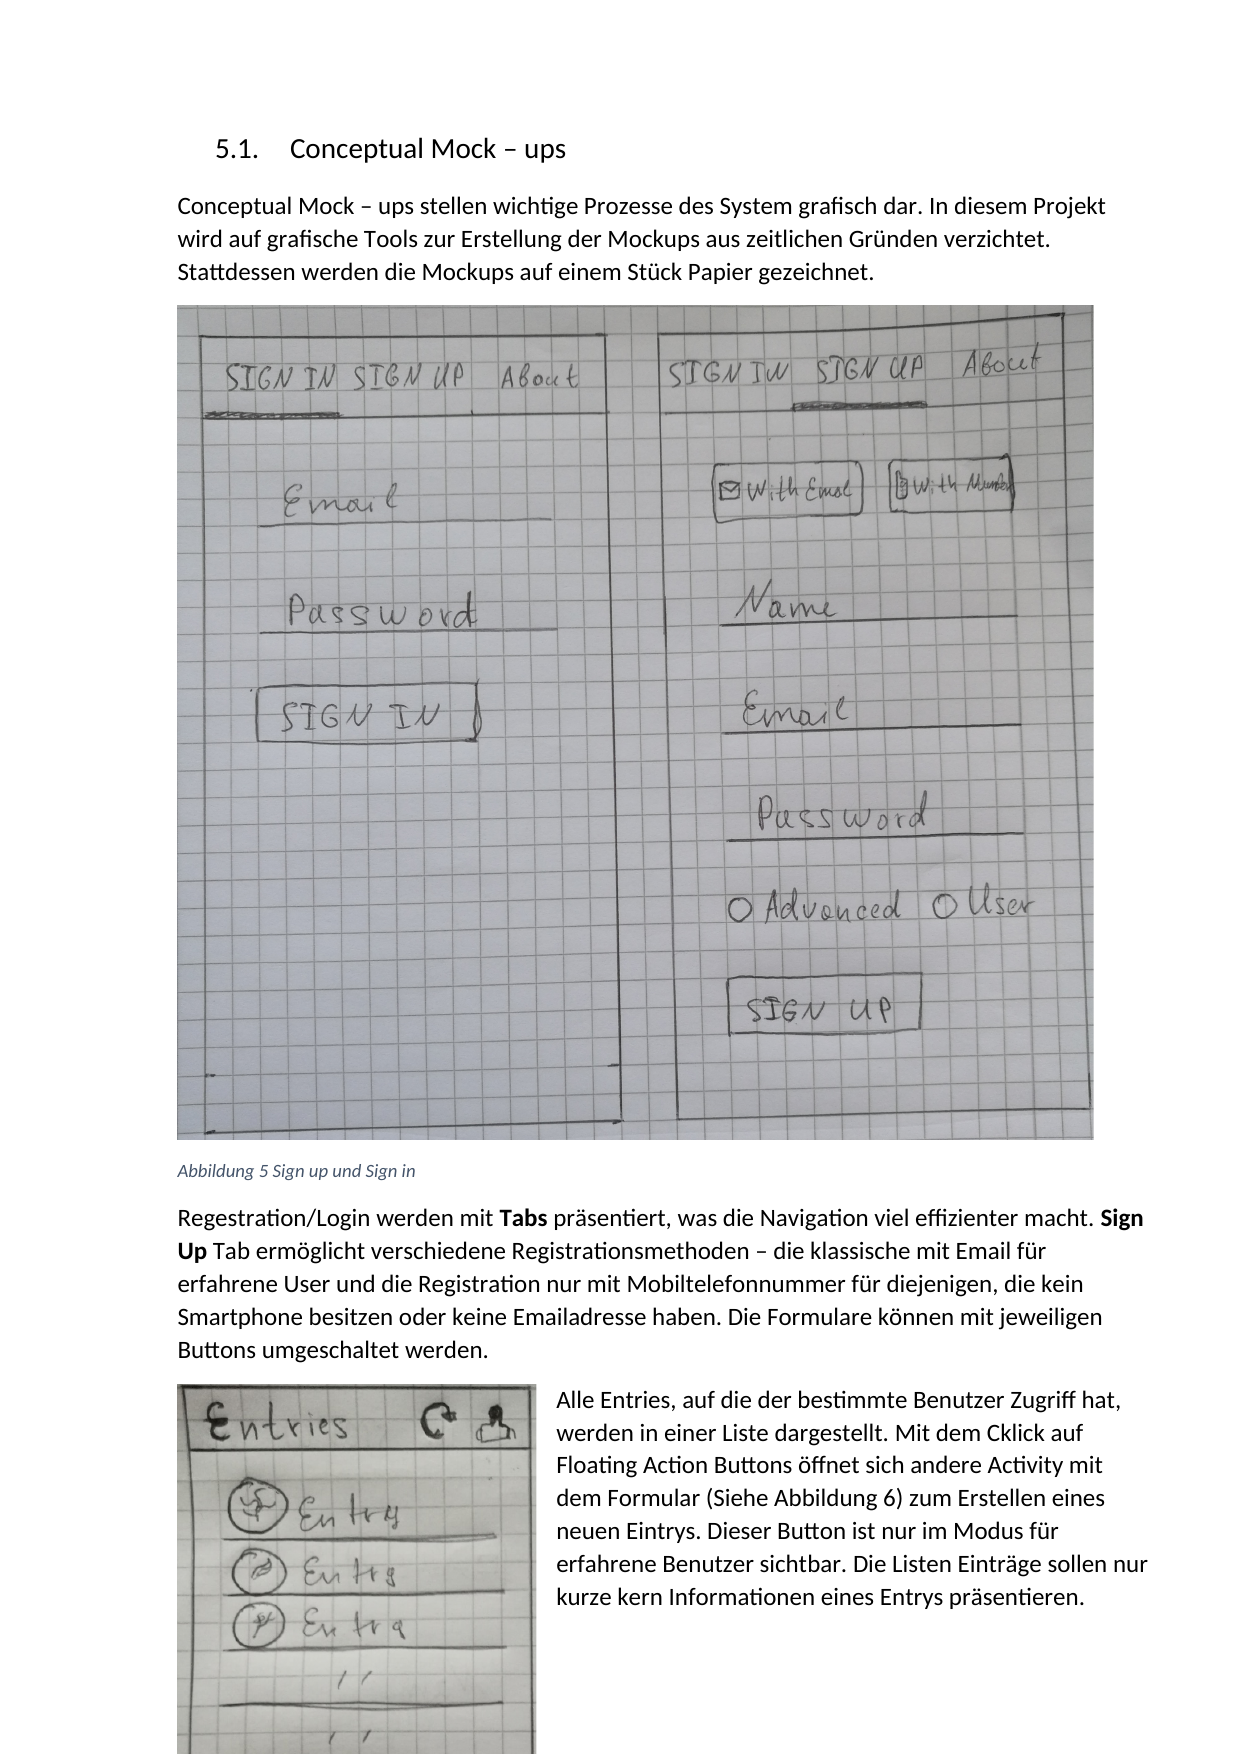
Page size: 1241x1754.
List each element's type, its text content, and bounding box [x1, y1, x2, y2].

text Alle Entries, auf die der bestimmte Benutzer Zugriff hat, werden in einer Liste dargestellt. Mit dem Cklick auf Floating Action Buttons öffnet sich andere Activity mit dem Formular (Siehe Abbildung 6) zum Erstellen eines neuen Eintrys. Dieser Button ist nur im Modus für erfahrene Benutzer sichtbar. Die Listen Einträge sollen nur kurze kern Informationen eines Entrys präsentieren. [537, 1384, 1152, 1612]
picture [177, 305, 1094, 1140]
picture [177, 1384, 537, 1754]
text Conceptual Mock – ups stellen wichtige Prozesse des System grafisch dar. In diesem Projekt wird auf grafische Tools zur Erstellung der Mockups aus zeitlichen Gründen verzichtet. Stattdessen werden die Mockups auf einem Stück Papier gezeichnet. [177, 190, 1152, 287]
text Regestration/Login werden mit Tabs präsentiert, was die Navigation viel effizienter macht. Sign Up Tab ermöglicht verschiedene Registrationsmethoden – die klassische mit Email für erfahrene User und die Registration nur mit Mobiltelefonnummer für diejenigen, die kein Smartphone besitzen oder keine Emailadresse haben. Die Formulare können mit jeweiligen Buttons umgeschaltet werden. [177, 1203, 1152, 1365]
subtitle Conceptual Mock – ups [215, 130, 1152, 165]
